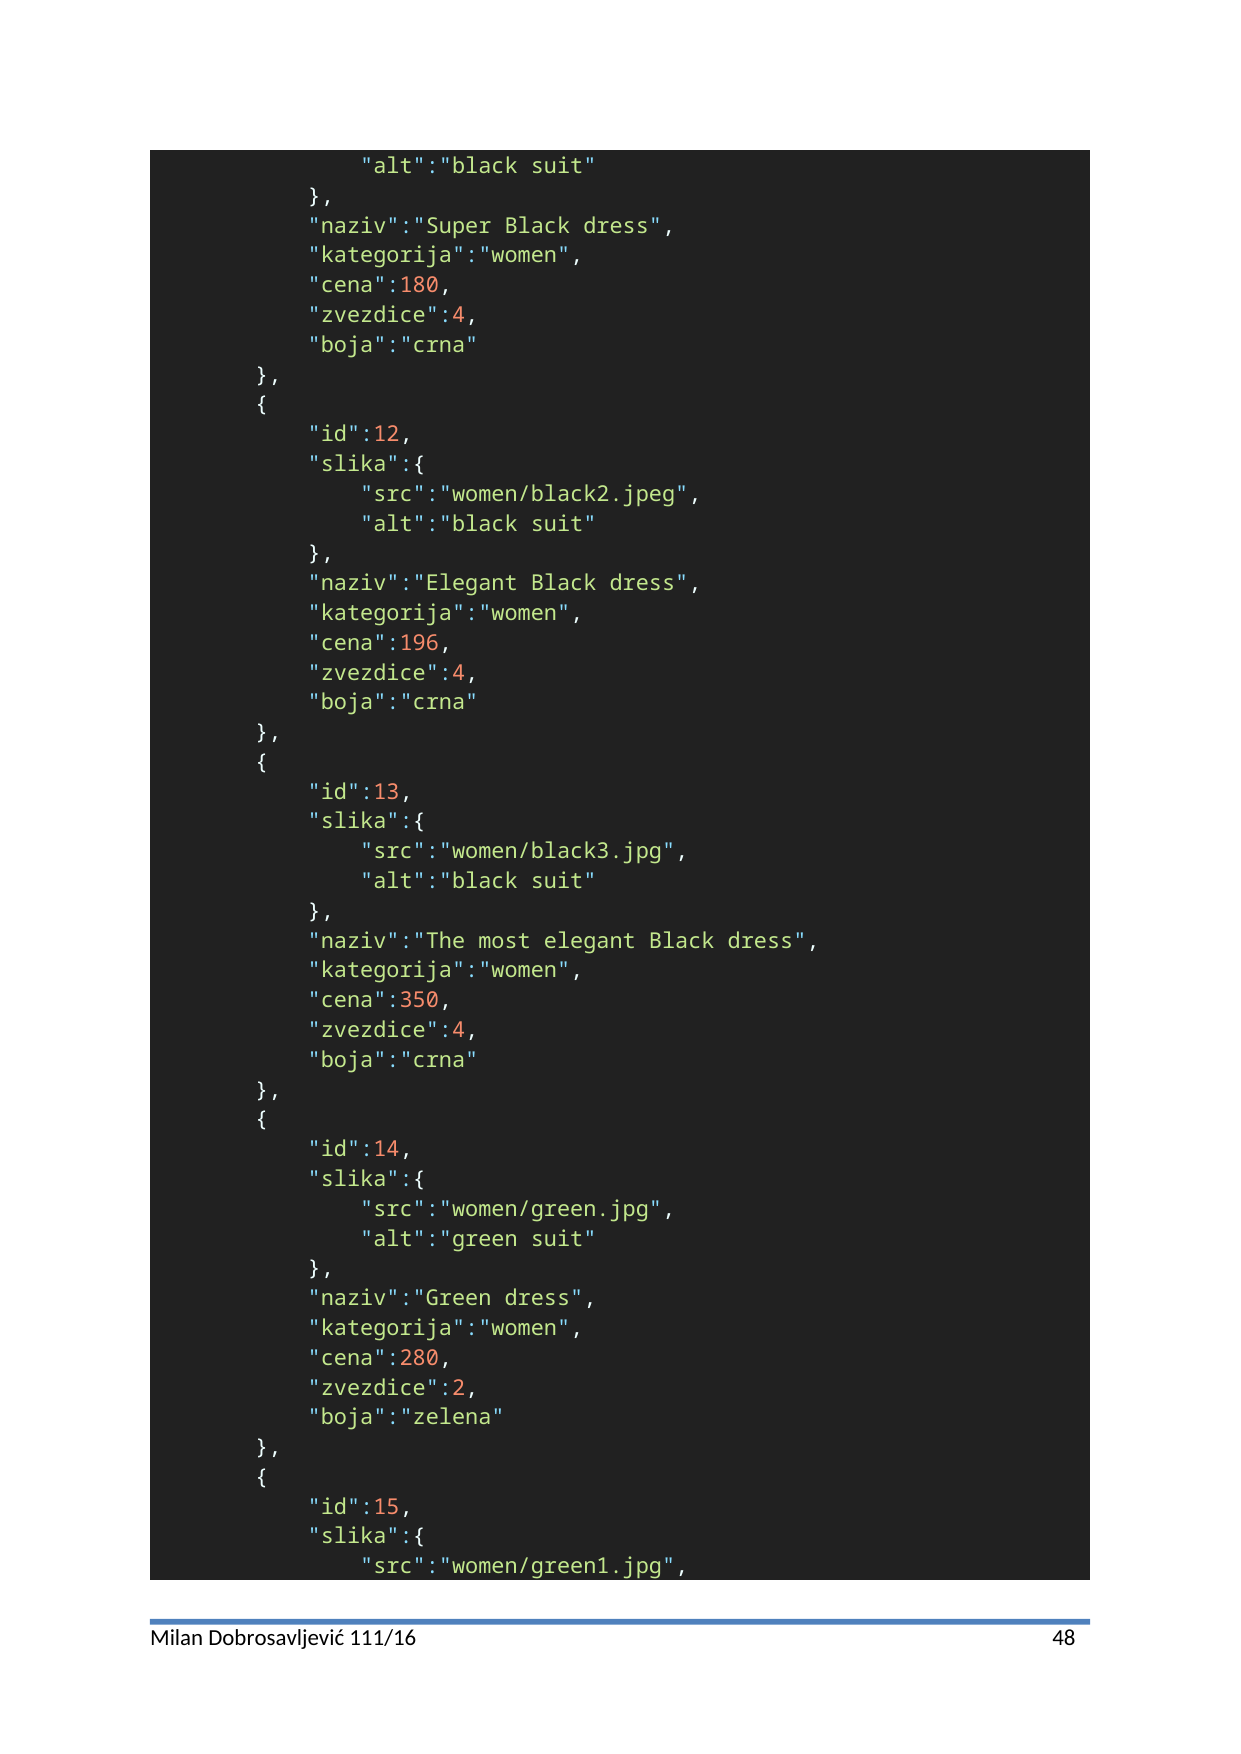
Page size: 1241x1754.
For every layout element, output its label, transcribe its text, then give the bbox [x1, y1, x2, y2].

text "zvezdice":4, [150, 299, 1090, 329]
text "boja":"crna" [150, 1044, 1090, 1073]
text "cena":196, [150, 627, 1090, 656]
text "id":14, [150, 1133, 1090, 1163]
text "naziv":"Elegant Black dress", [150, 567, 1090, 597]
text "id":13, [150, 776, 1090, 805]
text }, [150, 180, 1090, 209]
text "kategorija":"women", [150, 1312, 1090, 1342]
text }, [150, 1252, 1090, 1282]
text "src":"women/black3.jpg", [150, 835, 1090, 865]
text "cena":350, [150, 984, 1090, 1014]
text }, [150, 1073, 1090, 1103]
text "alt":"black suit" [150, 507, 1090, 537]
text { [150, 1461, 1090, 1491]
text "boja":"zelena" [150, 1401, 1090, 1431]
text }, [150, 358, 1090, 388]
text "id":15, [150, 1491, 1090, 1520]
text "slika":{ [150, 448, 1090, 478]
text "slika":{ [150, 1163, 1090, 1193]
text "boja":"crna" [150, 329, 1090, 358]
text "kategorija":"women", [150, 954, 1090, 984]
text "src":"women/black2.jpeg", [150, 478, 1090, 507]
text "zvezdice":2, [150, 1371, 1090, 1401]
text "kategorija":"women", [150, 597, 1090, 627]
text { [150, 746, 1090, 776]
text "alt":"green suit" [150, 1222, 1090, 1252]
text "kategorija":"women", [150, 239, 1090, 269]
text "alt":"black suit" [150, 865, 1090, 895]
text "slika":{ [150, 805, 1090, 835]
text { [150, 1103, 1090, 1133]
text }, [150, 895, 1090, 924]
text "src":"women/green.jpg", [150, 1193, 1090, 1222]
text "src":"women/green1.jpg", [150, 1550, 1090, 1580]
text "cena":180, [150, 269, 1090, 299]
text { [150, 388, 1090, 418]
text "naziv":"Super Black dress", [150, 209, 1090, 239]
text "slika":{ [150, 1520, 1090, 1550]
text "zvezdice":4, [150, 656, 1090, 686]
text }, [150, 716, 1090, 746]
text "id":12, [150, 418, 1090, 448]
text "naziv":"The most elegant Black dress", [150, 924, 1090, 954]
text "cena":280, [150, 1342, 1090, 1371]
text "naziv":"Green dress", [150, 1282, 1090, 1312]
text }, [150, 1431, 1090, 1461]
text "zvezdice":4, [150, 1014, 1090, 1044]
text "boja":"crna" [150, 686, 1090, 716]
text }, [150, 537, 1090, 567]
text "alt":"black suit" [150, 150, 1090, 180]
